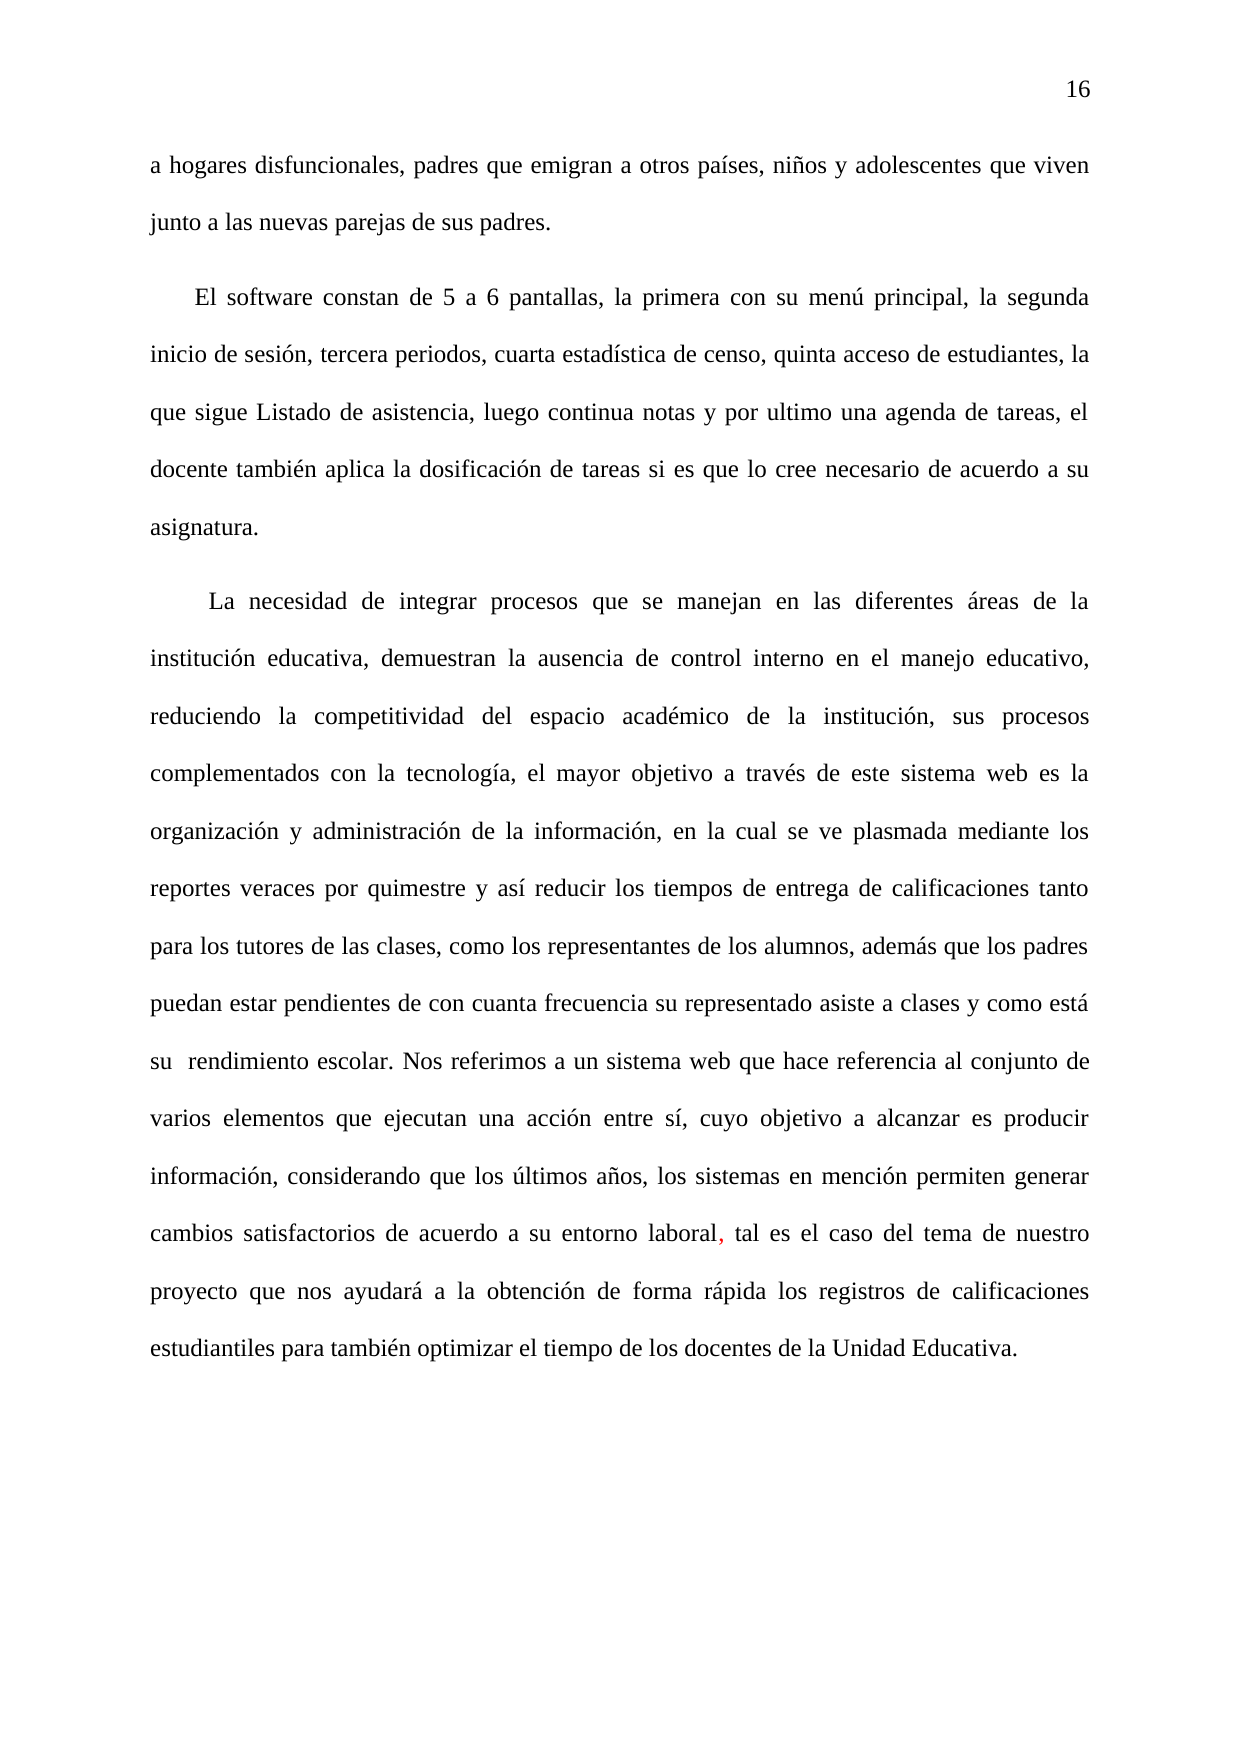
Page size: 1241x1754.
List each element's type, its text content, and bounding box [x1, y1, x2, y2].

text La necesidad de integrar procesos que se manejan en las diferentes áreas de la institución educativa, demuestran la ausencia de control interno en el manejo educativo, reduciendo la competitividad del espacio académico de la institución, sus procesos complementados con la tecnología, el mayor objetivo a través de este sistema web es la organización y administración de la información, en la cual se ve plasmada mediante los reportes veraces por quimestre y así reducir los tiempos de entrega de calificaciones tanto para los tutores de las clases, como los representantes de los alumnos, además que los padres puedan estar pendientes de con cuanta frecuencia su representado asiste a clases y como está su rendimiento escolar. Nos referimos a un sistema web que hace referencia al conjunto de varios elementos que ejecutan una acción entre sí, cuyo objetivo a alcanzar es producir información, considerando que los últimos años, los sistemas en mención permiten generar cambios satisfactorios de acuerdo a su entorno laboral, tal es el caso del tema de nuestro proyecto que nos ayudará a la obtención de forma rápida los registros de calificaciones estudiantiles para también optimizar el tiempo de los docentes de la Unidad Educativa. [150, 586, 1090, 1362]
text El software constan de 5 a 6 pantallas, la primera con su menú principal, la segunda inicio de sesión, tercera periodos, cuarta estadística de censo, quinta acceso de estudiantes, la que sigue Listado de asistencia, luego continua notas y por ultimo una agenda de tareas, el docente también aplica la dosificación de tareas si es que lo cree necesario de acuerdo a su asignatura. [150, 282, 1090, 540]
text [150, 150, 1090, 236]
